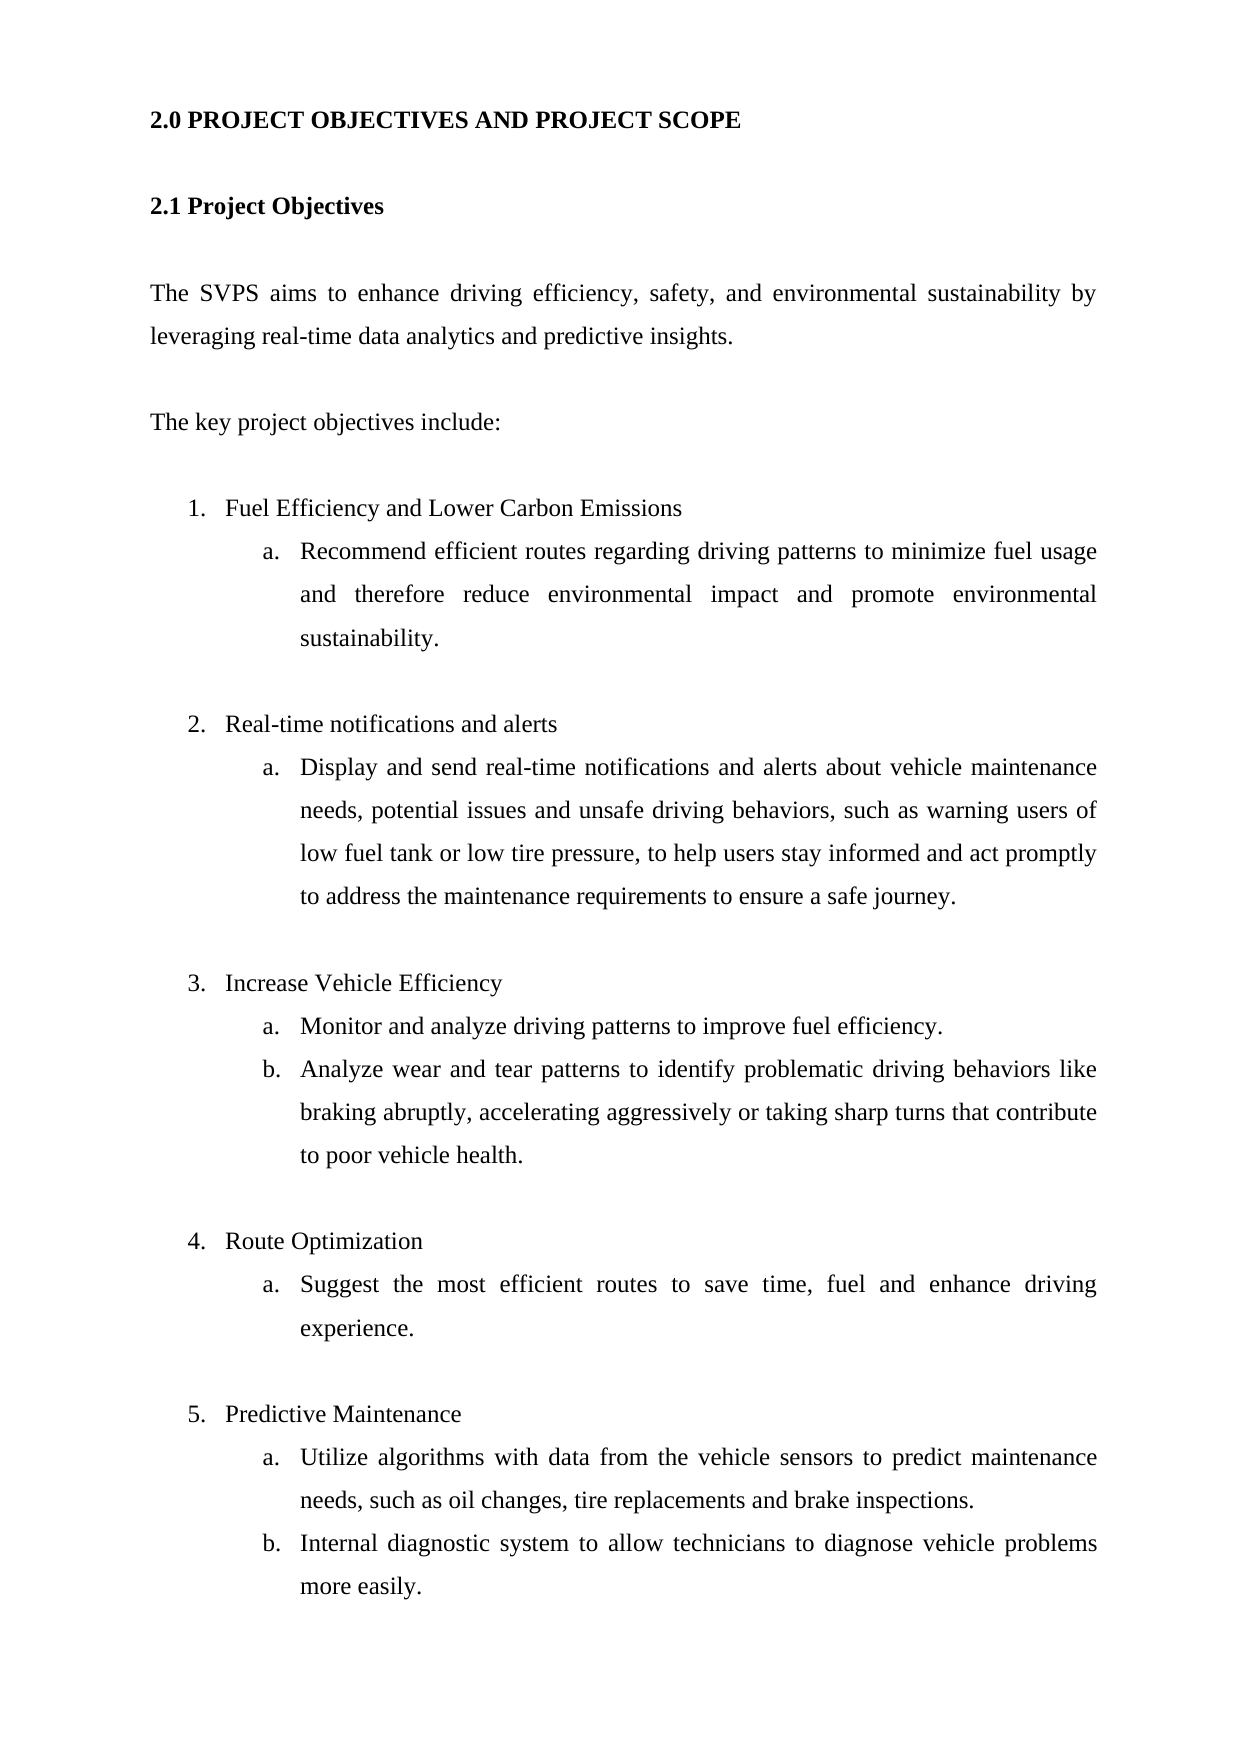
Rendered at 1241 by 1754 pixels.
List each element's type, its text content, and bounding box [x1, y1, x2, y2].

list Analyze wear and tear patterns to identify problematic driving behaviors like braking abruptly, accelerating aggressively or taking sharp turns that contribute to poor vehicle health. [262, 1054, 1098, 1169]
text The SVPS aims to enhance driving efficiency, safety, and environmental sustainability by leveraging real-time data analytics and predictive insights. [150, 278, 1098, 349]
list Real-time notifications and alerts [187, 709, 1098, 738]
list Recommend efficient routes regarding driving patterns to minimize fuel usage and therefore reduce environmental impact and promote environmental sustainability. [262, 536, 1098, 651]
list Fuel Efficiency and Lower Carbon Emissions [187, 493, 1098, 522]
list Predictive Maintenance [187, 1399, 1098, 1428]
text The key project objectives include: [150, 407, 1098, 436]
list Internal diagnostic system to allow technicians to diagnose vehicle problems more easily. [262, 1528, 1098, 1600]
subtitle 2.1 Project Objectives [150, 191, 1098, 220]
subtitle 2.0 PROJECT OBJECTIVES AND PROJECT SCOPE [150, 105, 1098, 134]
list Utilize algorithms with data from the vehicle sensors to predict maintenance needs, such as oil changes, tire replacements and brake inspections. [262, 1442, 1098, 1514]
list Display and send real-time notifications and alerts about vehicle maintenance needs, potential issues and unsafe driving behaviors, such as warning users of low fuel tank or low tire pressure, to help users stay informed and act promptly to address the maintenance requirements to ensure a safe journey. [262, 752, 1098, 910]
list Route Optimization [187, 1226, 1098, 1255]
list Suggest the most efficient routes to save time, fuel and enhance driving experience. [262, 1269, 1098, 1341]
list Monitor and analyze driving patterns to improve fuel efficiency. [262, 1011, 1098, 1039]
list Increase Vehicle Efficiency [187, 968, 1098, 996]
